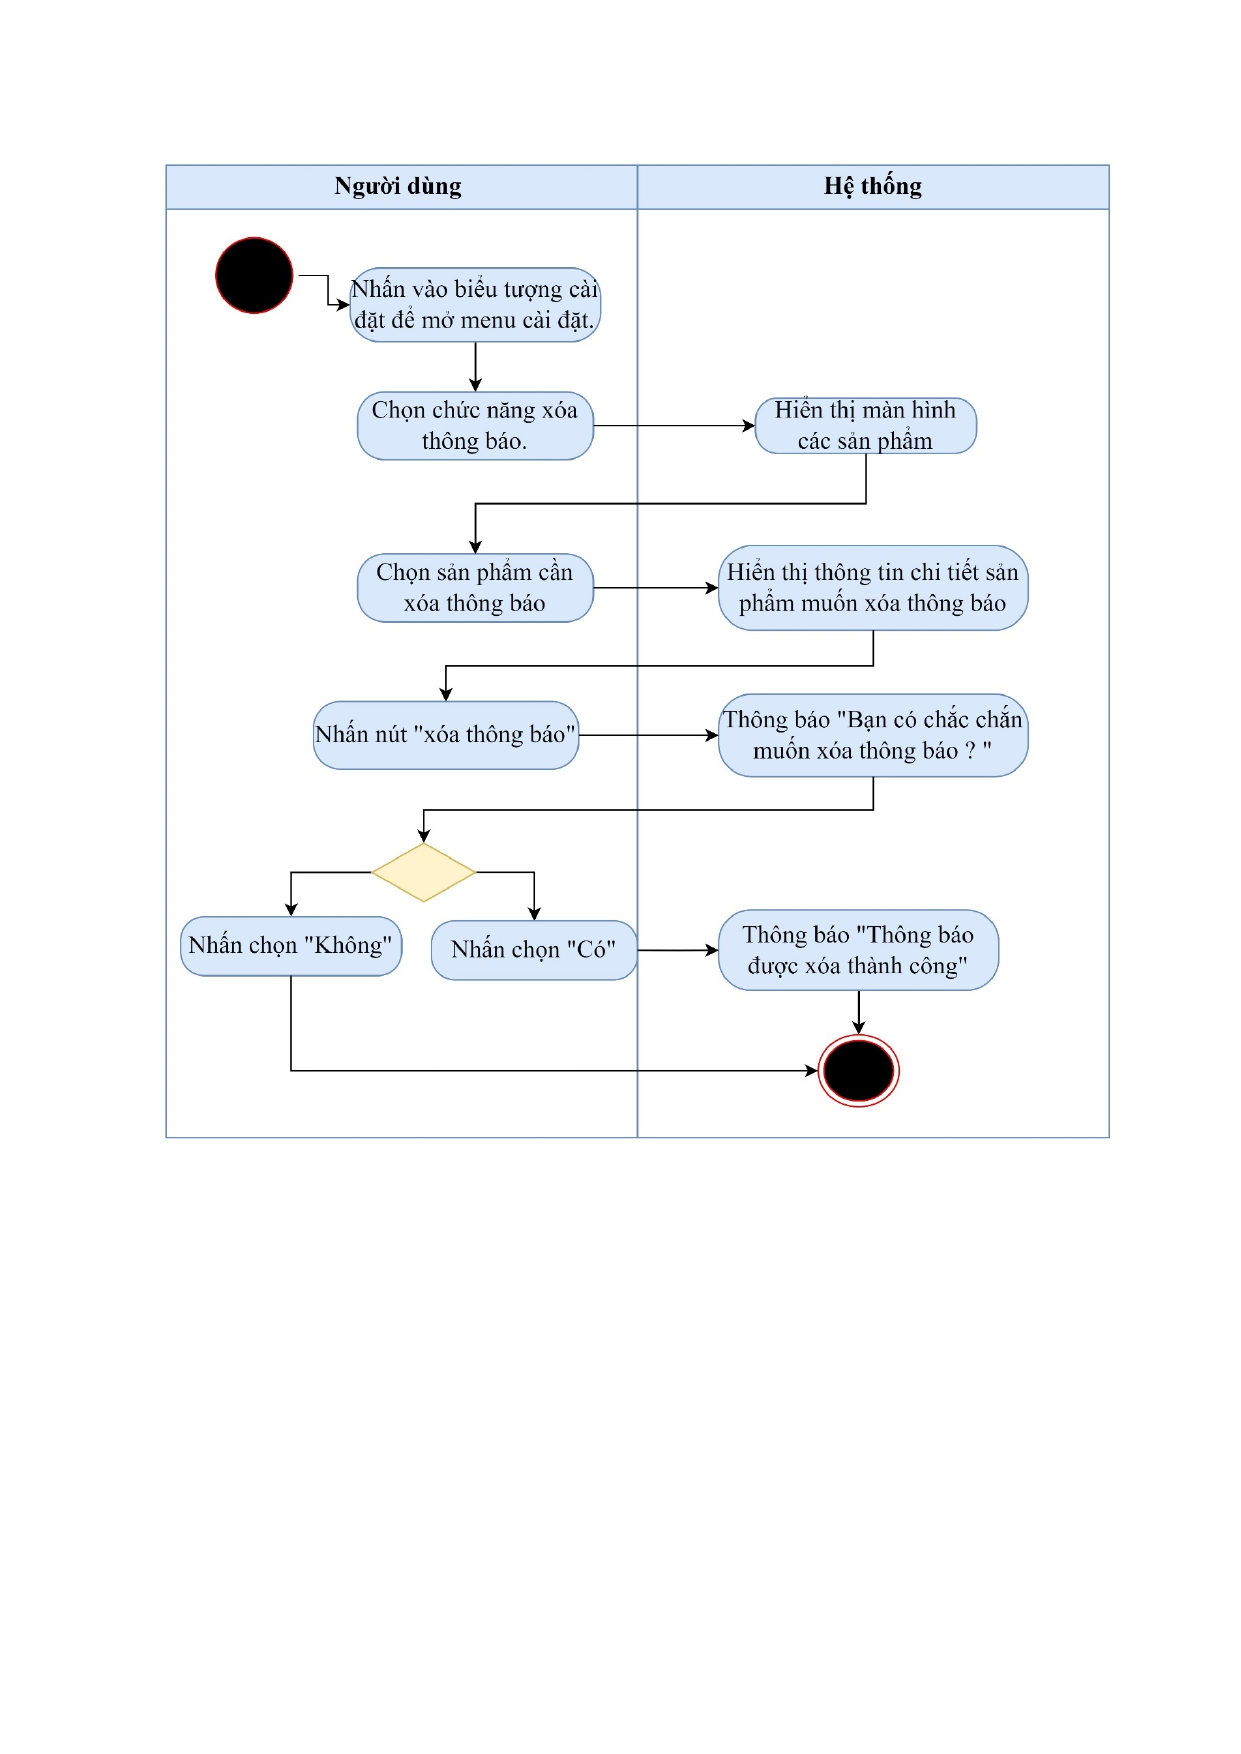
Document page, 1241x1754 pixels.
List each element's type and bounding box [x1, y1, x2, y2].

picture [150, 150, 1125, 1153]
